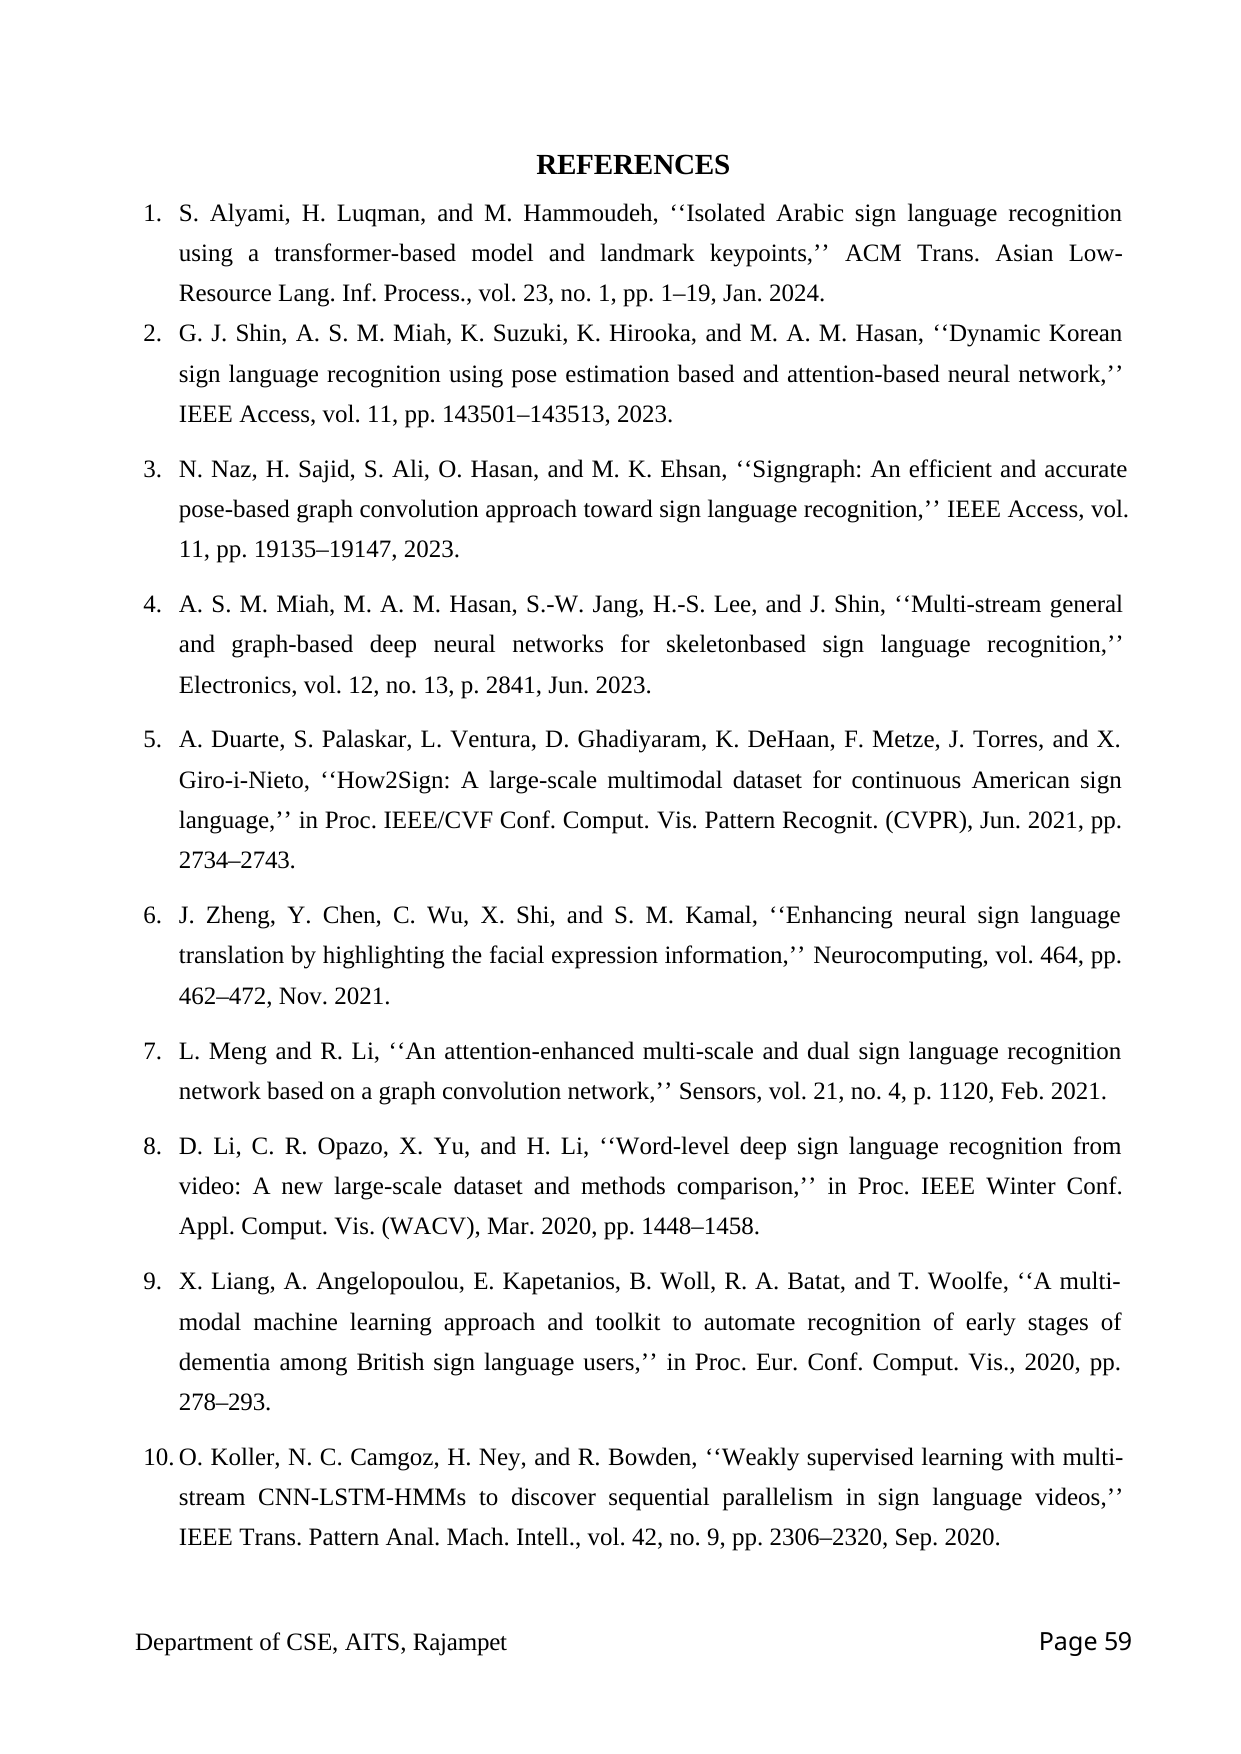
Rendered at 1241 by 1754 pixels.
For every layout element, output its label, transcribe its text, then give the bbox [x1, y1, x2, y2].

list S. Alyami, H. Luqman, and M. Hammoudeh, ‘‘Isolated Arabic sign language recognition using a transformer-based model and landmark keypoints,’’ ACM Trans. Asian Low-Resource Lang. Inf. Process., vol. 23, no. 1, pp. 1–19, Jan. 2024. [143, 198, 1123, 307]
list G. J. Shin, A. S. M. Miah, K. Suzuki, K. Hirooka, and M. A. M. Hasan, ‘‘Dynamic Korean sign language recognition using pose estimation based and attention-based neural network,’’ IEEE Access, vol. 11, pp. 143501–143513, 2023. [143, 318, 1124, 428]
list D. Li, C. R. Opazo, X. Yu, and H. Li, ‘‘Word-level deep sign language recognition from video: A new large-scale dataset and methods comparison,’’ in Proc. IEEE Winter Conf. Appl. Comput. Vis. (WACV), Mar. 2020, pp. 1448–1458. [143, 1131, 1123, 1240]
list A. S. M. Miah, M. A. M. Hasan, S.-W. Jang, H.-S. Lee, and J. Shin, ‘‘Multi-stream general and graph-based deep neural networks for skeletonbased sign language recognition,’’ Electronics, vol. 12, no. 13, p. 2841, Jun. 2023. [143, 589, 1124, 698]
list L. Meng and R. Li, ‘‘An attention-enhanced multi-scale and dual sign language recognition network based on a graph convolution network,’’ Sensors, vol. 21, no. 4, p. 1120, Feb. 2021. [143, 1036, 1123, 1105]
list A. Duarte, S. Palaskar, L. Ventura, D. Ghadiyaram, K. DeHaan, F. Metze, J. Torres, and X. Giro-i-Nieto, ‘‘How2Sign: A large-scale multimodal dataset for continuous American sign language,’’ in Proc. IEEE/CVF Conf. Comput. Vis. Pattern Recognit. (CVPR), Jun. 2021, pp. 2734–2743. [143, 724, 1123, 874]
list J. Zheng, Y. Chen, C. Wu, X. Shi, and S. M. Kamal, ‘‘Enhancing neural sign language translation by highlighting the facial expression information,’’ Neurocomputing, vol. 464, pp. 462–472, Nov. 2021. [143, 900, 1123, 1009]
subtitle REFERENCES [133, 147, 1133, 181]
list N. Naz, H. Sajid, S. Ali, O. Hasan, and M. K. Ehsan, ‘‘Signgraph: An efficient and accurate pose-based graph convolution approach toward sign language recognition,’’ IEEE Access, vol. 11, pp. 19135–19147, 2023. [143, 454, 1129, 563]
list O. Koller, N. C. Camgoz, H. Ney, and R. Bowden, ‘‘Weakly supervised learning with multi- stream CNN-LSTM-HMMs to discover sequential parallelism in sign language videos,’’ IEEE Trans. Pattern Anal. Mach. Intell., vol. 42, no. 9, pp. 2306–2320, Sep. 2020. [143, 1442, 1124, 1551]
